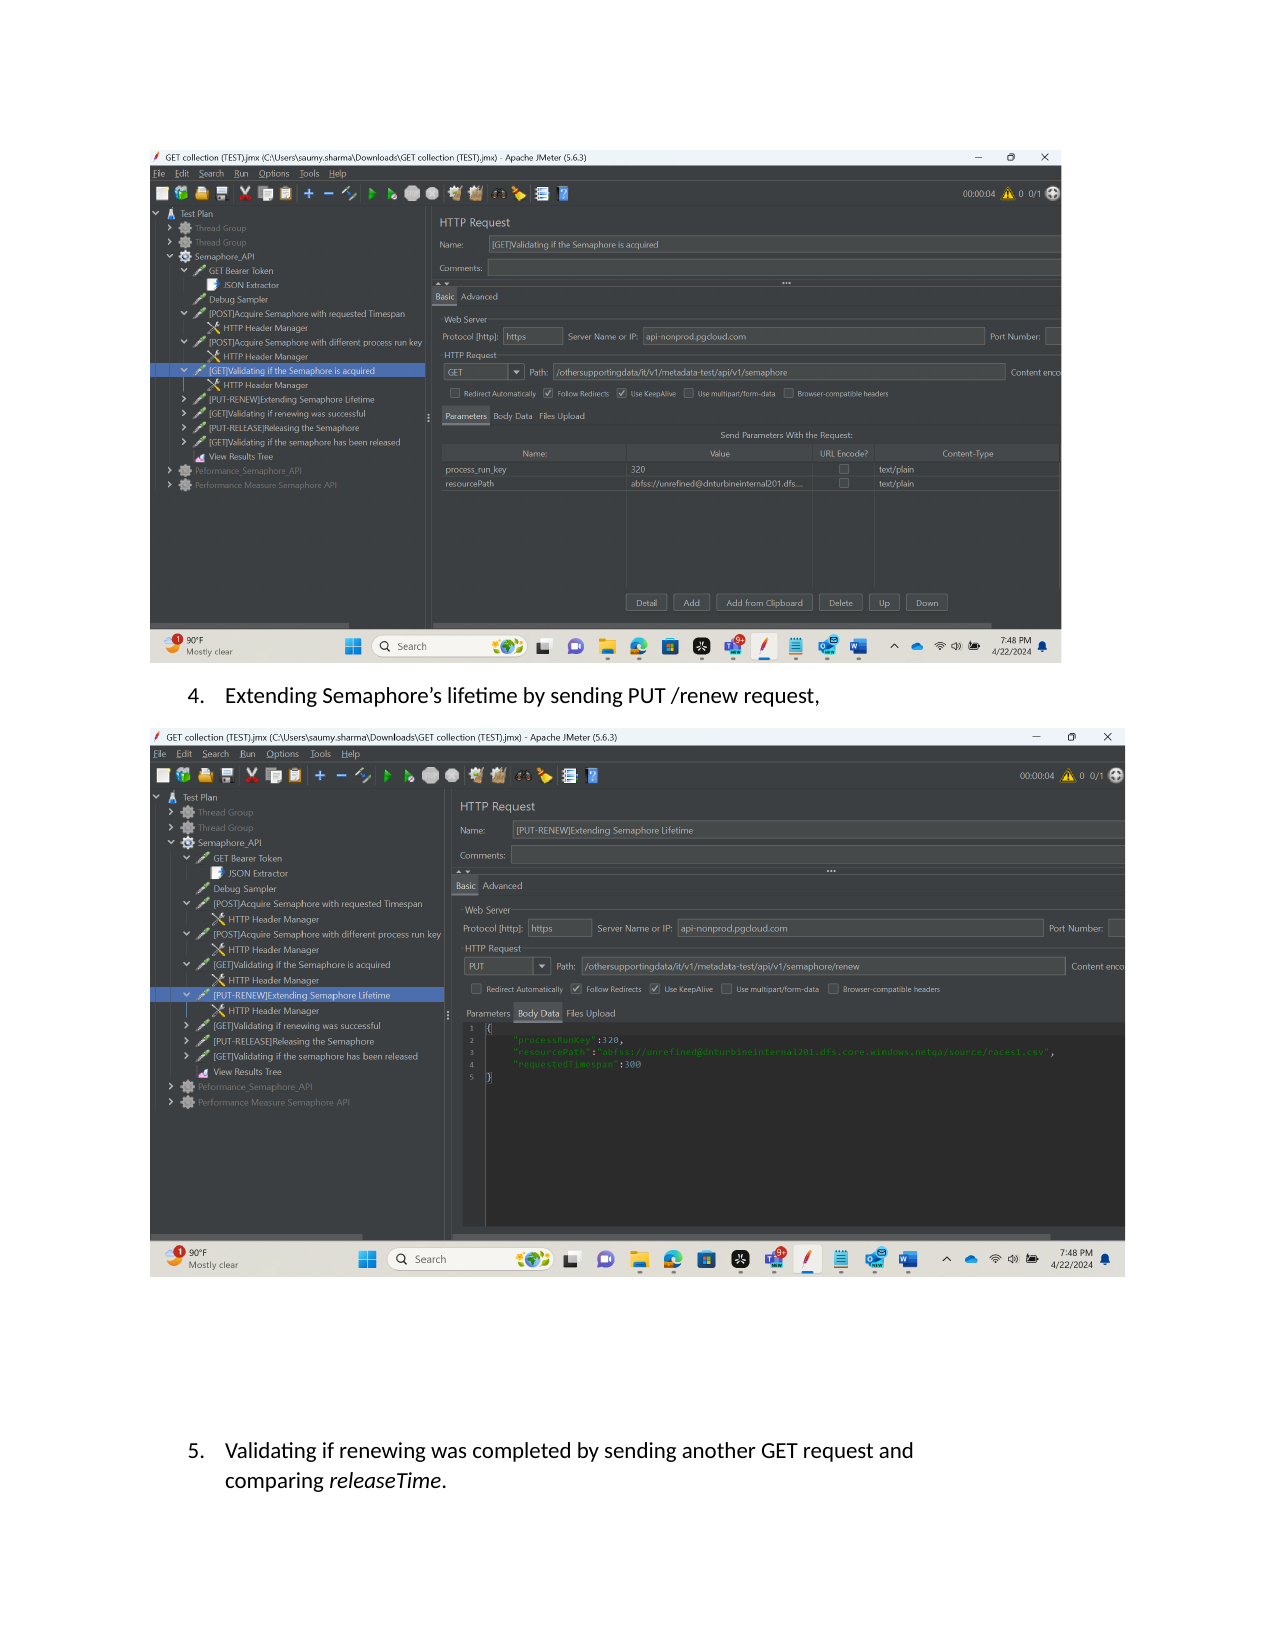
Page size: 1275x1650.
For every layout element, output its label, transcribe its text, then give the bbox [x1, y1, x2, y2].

list Validating if renewing was completed by sending another GET request and comparing releaseTime. [187, 1436, 1125, 1494]
picture [150, 728, 1125, 1277]
picture [150, 150, 1062, 663]
list Extending Semaphore’s lifetime by sending PUT /renew request, [187, 681, 1125, 709]
